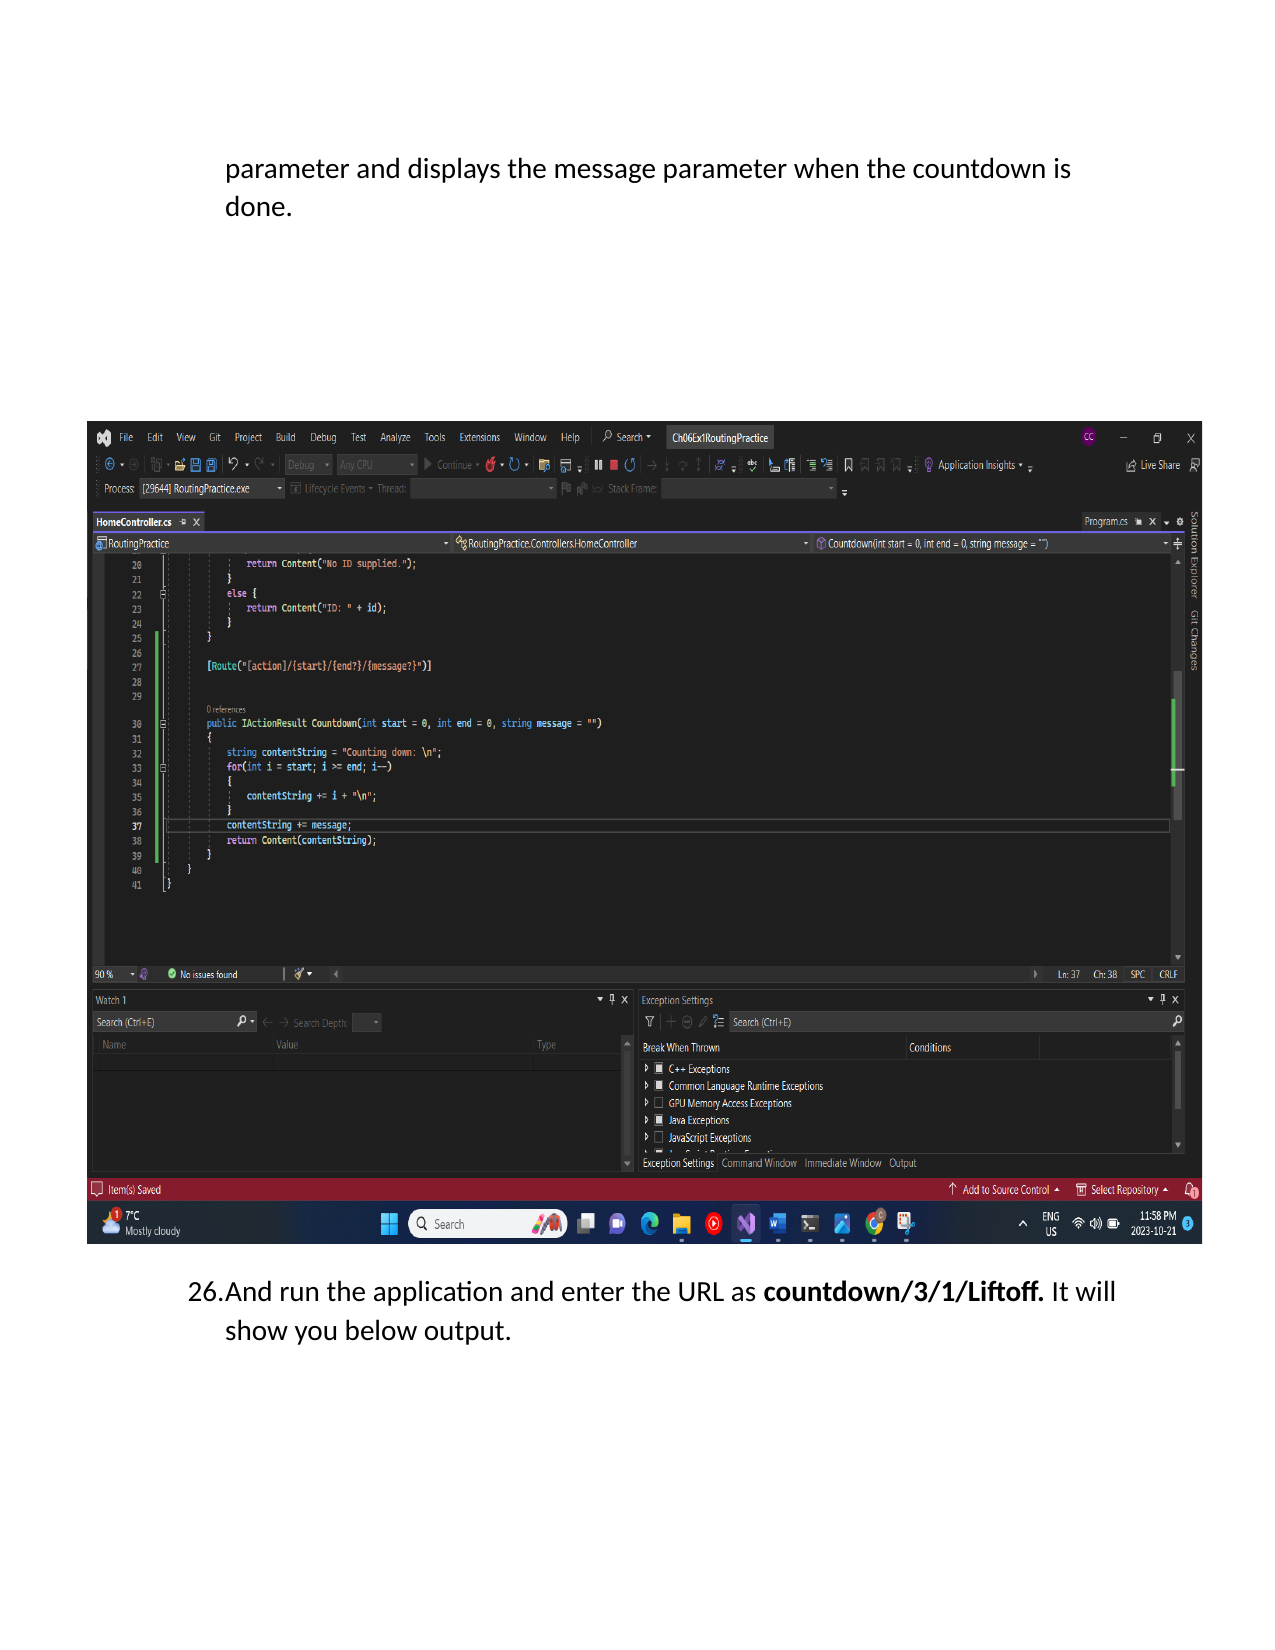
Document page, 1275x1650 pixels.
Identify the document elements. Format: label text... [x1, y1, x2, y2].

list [187, 150, 1125, 224]
list And run the application and enter the URL as countdown/3/1/Liftoff. It will show you below output. [187, 1243, 1125, 1347]
picture [87, 421, 1201, 1243]
